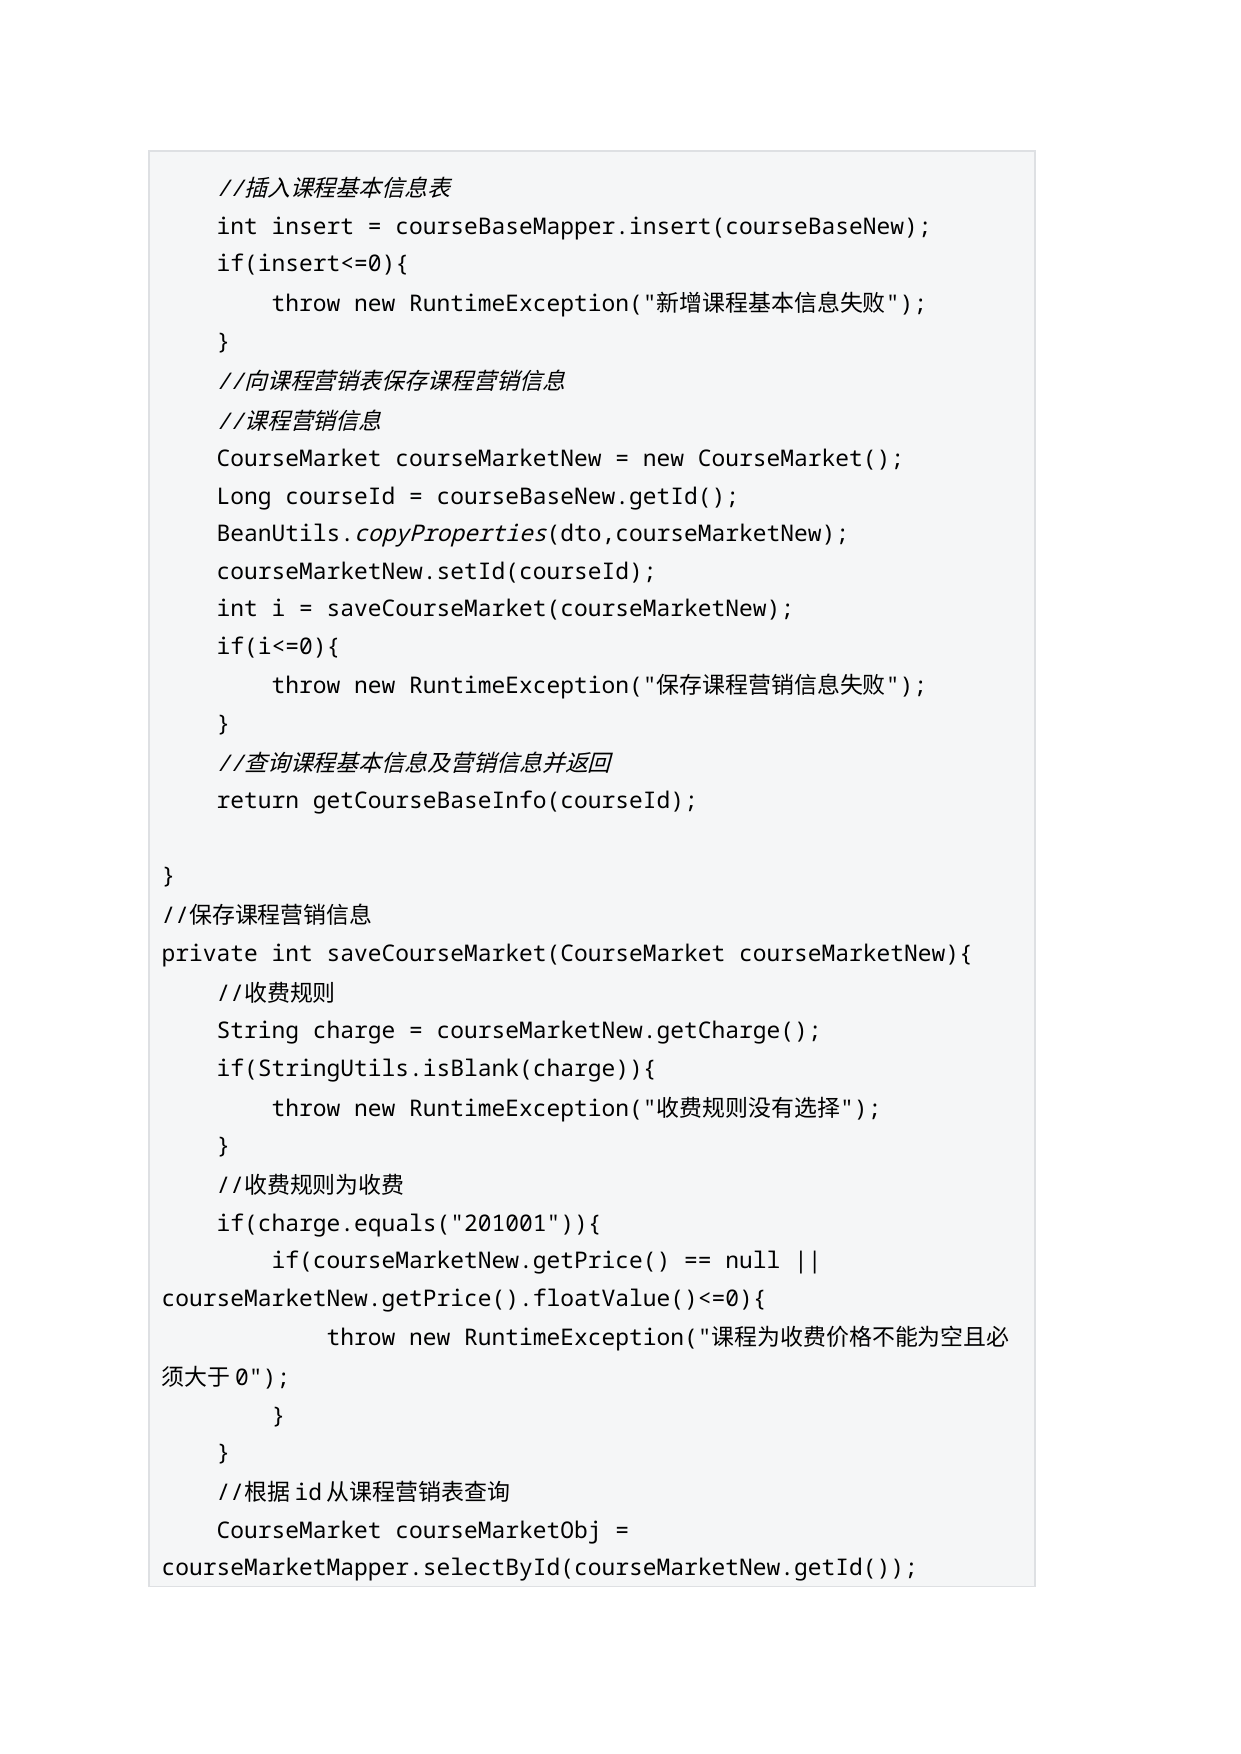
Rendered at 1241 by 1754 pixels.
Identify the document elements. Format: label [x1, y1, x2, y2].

table_header [150, 152, 1034, 1586]
